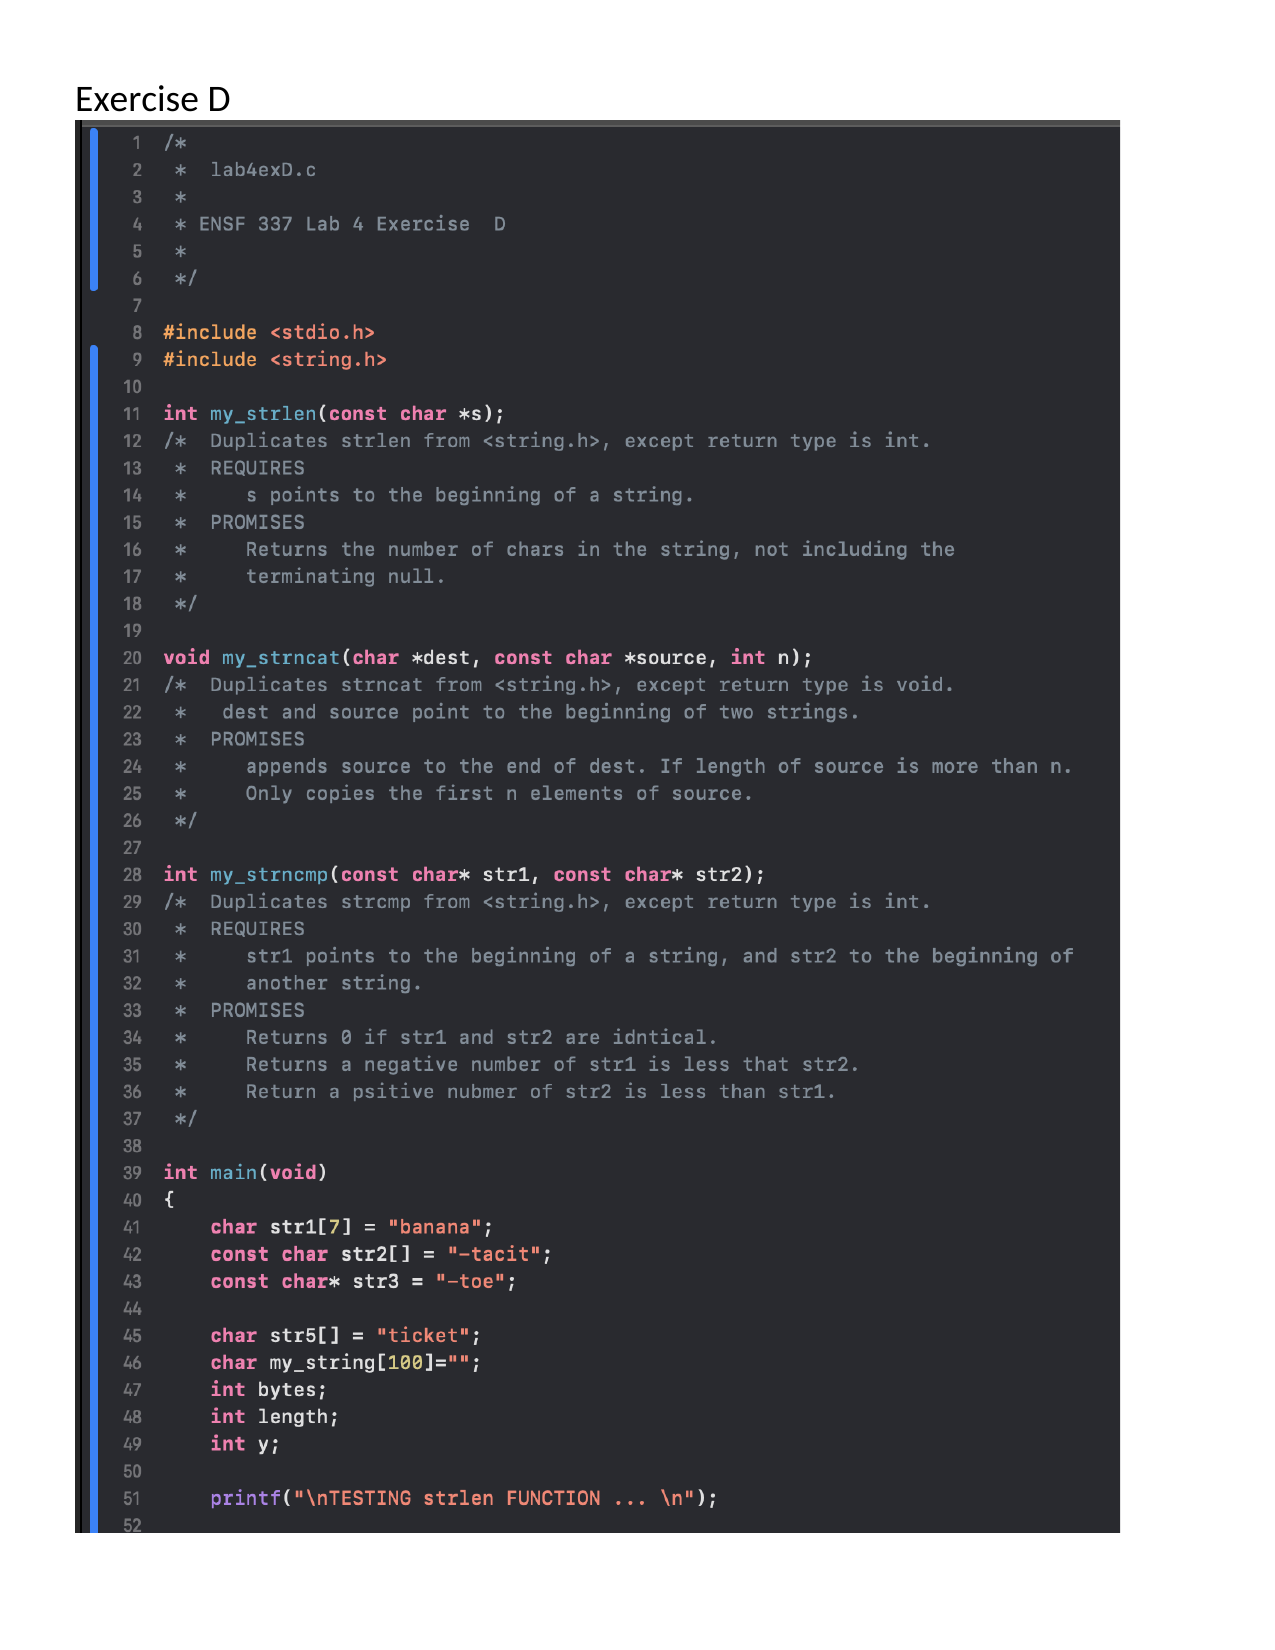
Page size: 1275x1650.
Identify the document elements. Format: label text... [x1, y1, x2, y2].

picture [75, 120, 1121, 1533]
text Exercise D [75, 75, 1200, 121]
